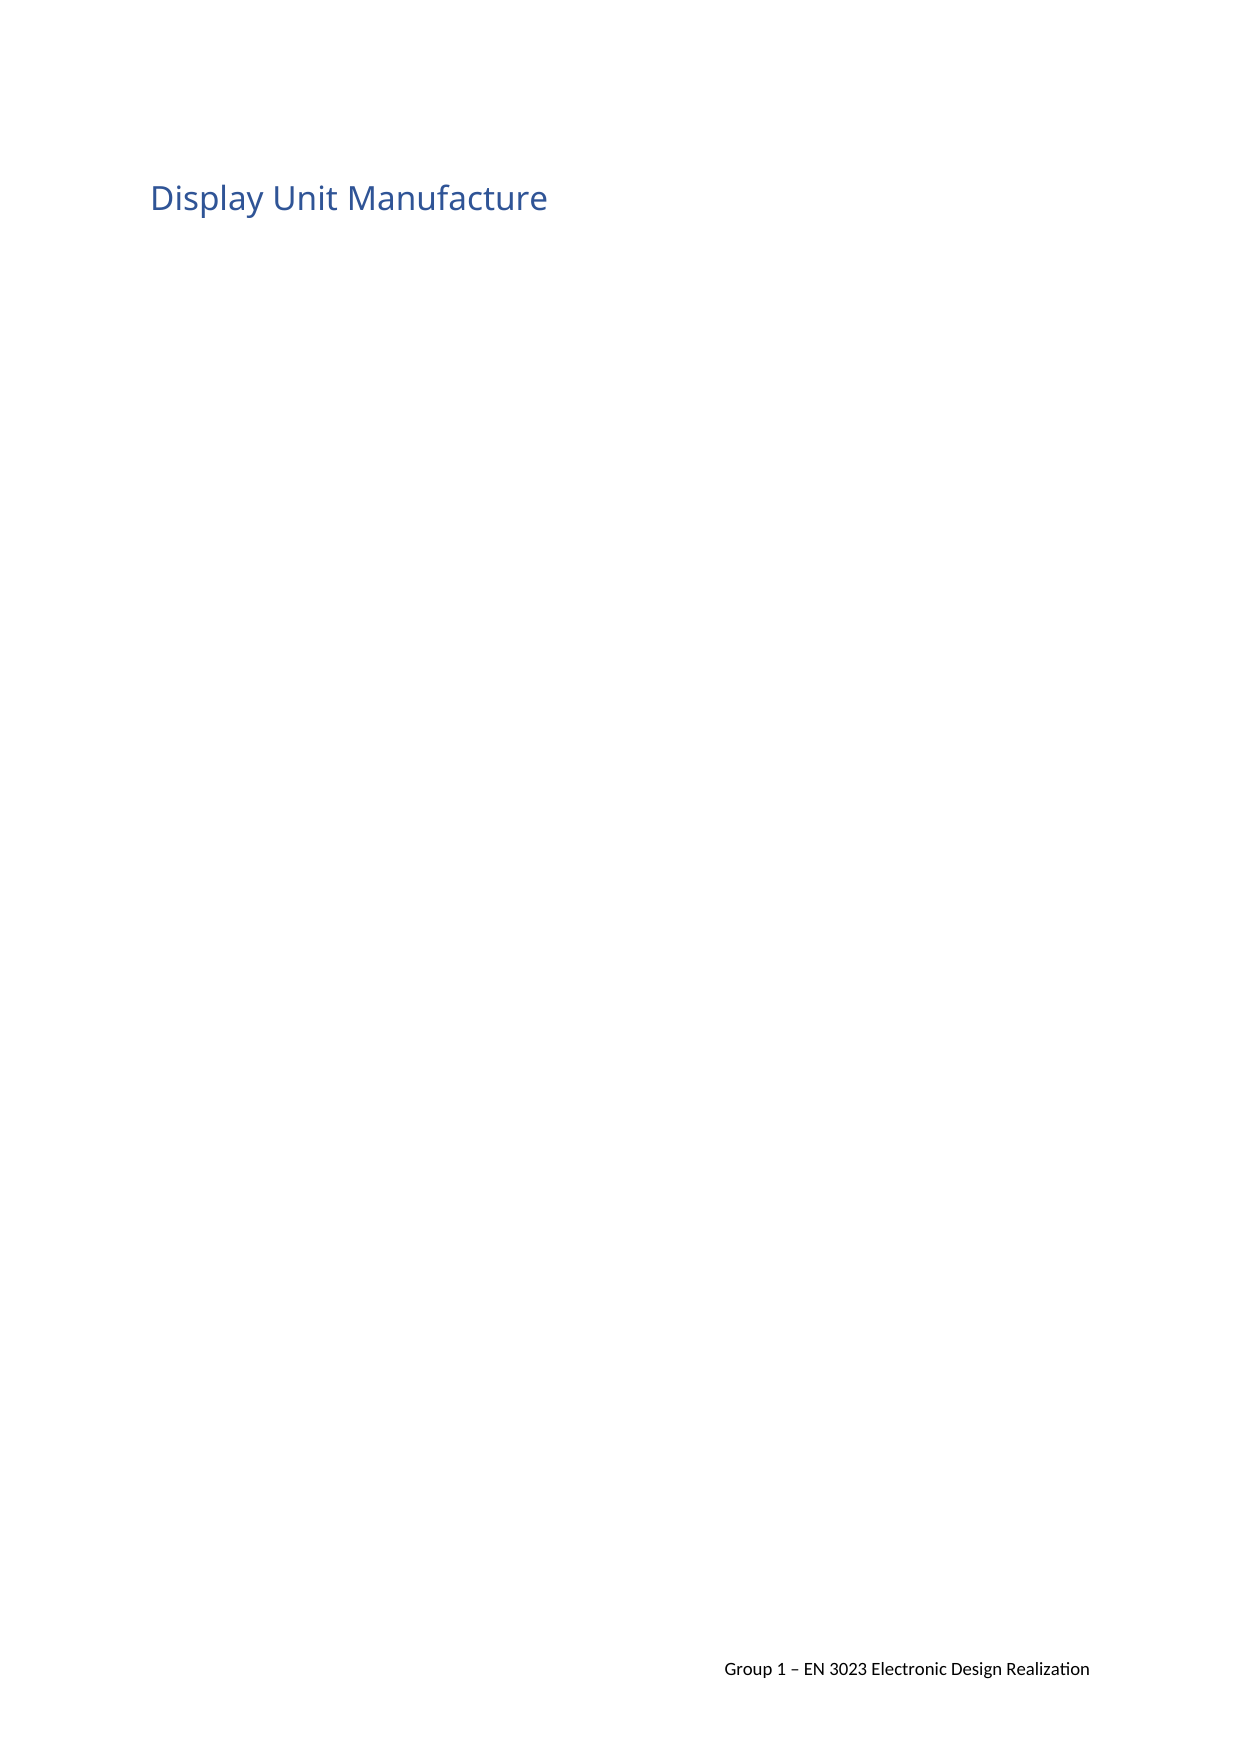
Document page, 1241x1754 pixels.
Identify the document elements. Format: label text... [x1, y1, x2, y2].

subtitle Display Unit Manufacture [150, 175, 1090, 220]
